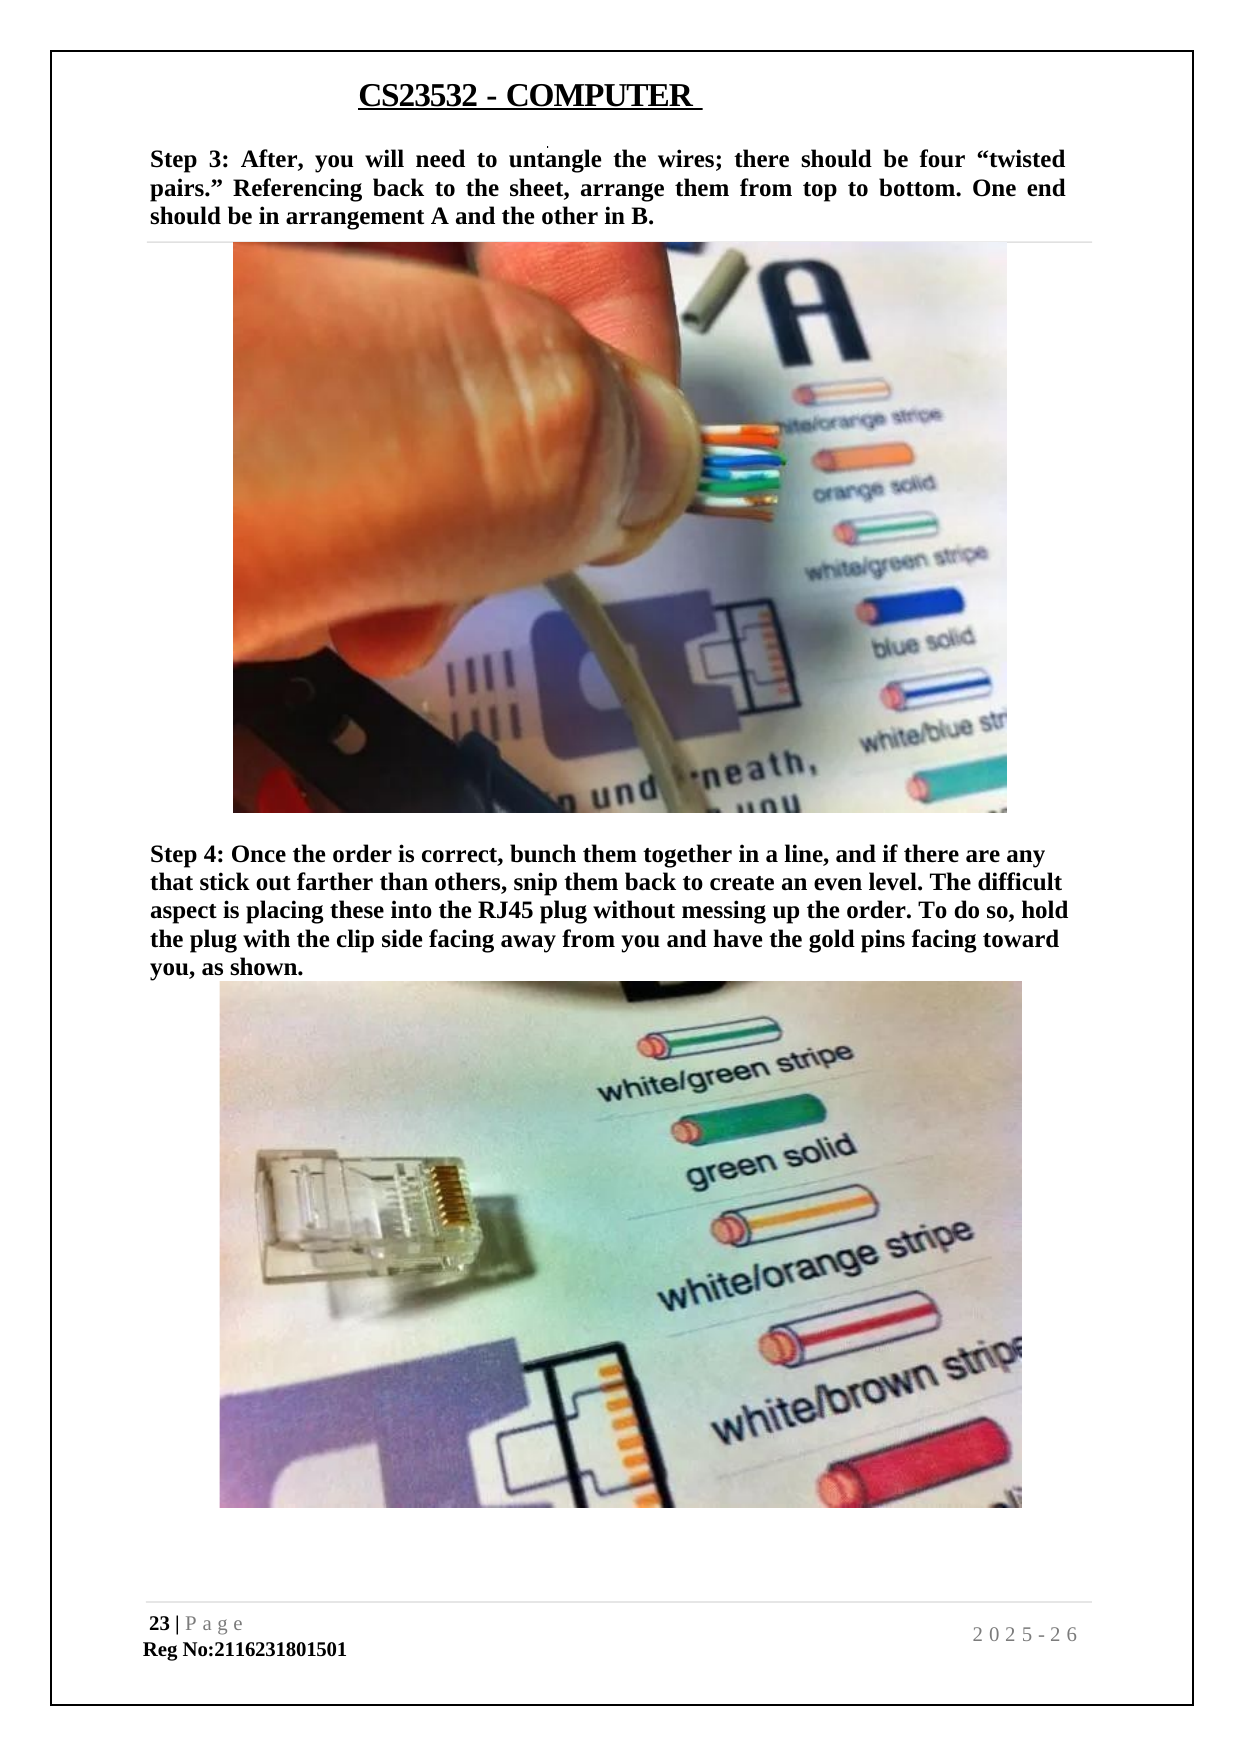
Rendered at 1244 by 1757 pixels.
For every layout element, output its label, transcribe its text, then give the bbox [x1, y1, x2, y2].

picture [219, 981, 1022, 1508]
text Step 3: After, you will need to untangle the wires; there should be four “twisted pairs.” Referencing back to the sheet, arrange them from top to bottom. One end should be in arrangement A and the other in B. [150, 145, 1066, 230]
picture [233, 242, 1007, 813]
